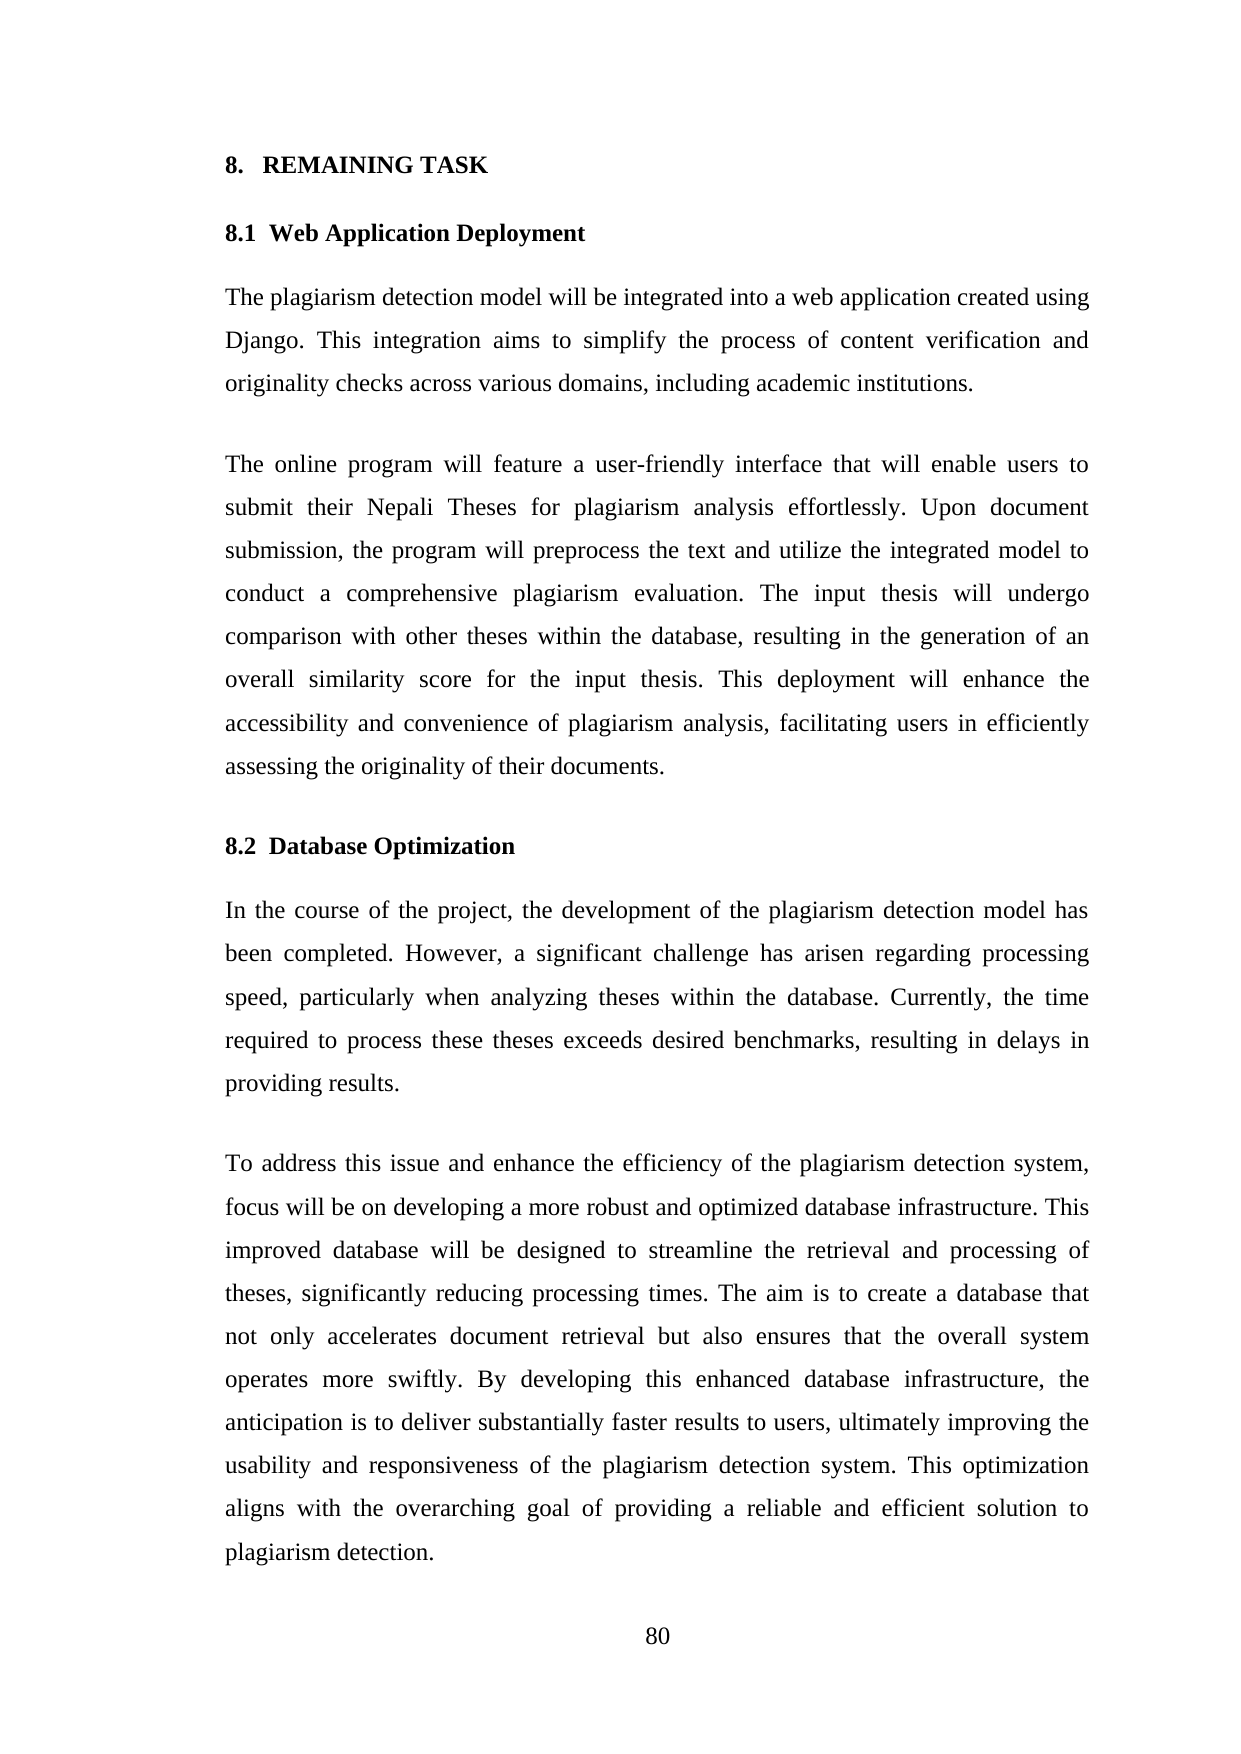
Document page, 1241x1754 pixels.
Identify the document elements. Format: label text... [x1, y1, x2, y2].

subtitle Web Application Deployment [225, 218, 1090, 247]
text The online program will feature a user-friendly interface that will enable users to submit their Nepali Theses for plagiarism analysis effortlessly. Upon document submission, the program will preprocess the text and utilize the integrated model to conduct a comprehensive plagiarism evaluation. The input thesis will undergo comparison with other theses within the database, resulting in the generation of an overall similarity score for the input thesis. This deployment will enhance the accessibility and convenience of plagiarism analysis, facilitating users in efficiently assessing the originality of their documents. [225, 449, 1090, 779]
text In the course of the project, the development of the plagiarism detection model has been completed. However, a significant challenge has arisen regarding processing speed, particularly when analyzing theses within the database. Currently, the time required to process these theses exceeds desired benchmarks, resulting in delays in providing results. [225, 895, 1090, 1097]
text To address this issue and enhance the efficiency of the plagiarism detection system, focus will be on developing a more robust and optimized database infrastructure. This improved database will be designed to streamline the retrieval and processing of theses, significantly reducing processing times. The aim is to create a database that not only accelerates document retrieval but also ensures that the overall system operates more swiftly. By developing this enhanced database infrastructure, the anticipation is to deliver substantially faster results to users, ultimately improving the usability and responsiveness of the plagiarism detection system. This optimization aligns with the overarching goal of providing a reliable and efficient solution to plagiarism detection. [225, 1148, 1090, 1565]
subtitle Database Optimization [225, 831, 1090, 860]
subtitle REMAINING TASK [225, 150, 1090, 179]
text The plagiarism detection model will be integrated into a web application created using Django. This integration aims to simplify the process of content verification and originality checks across various domains, including academic institutions. [225, 282, 1090, 397]
